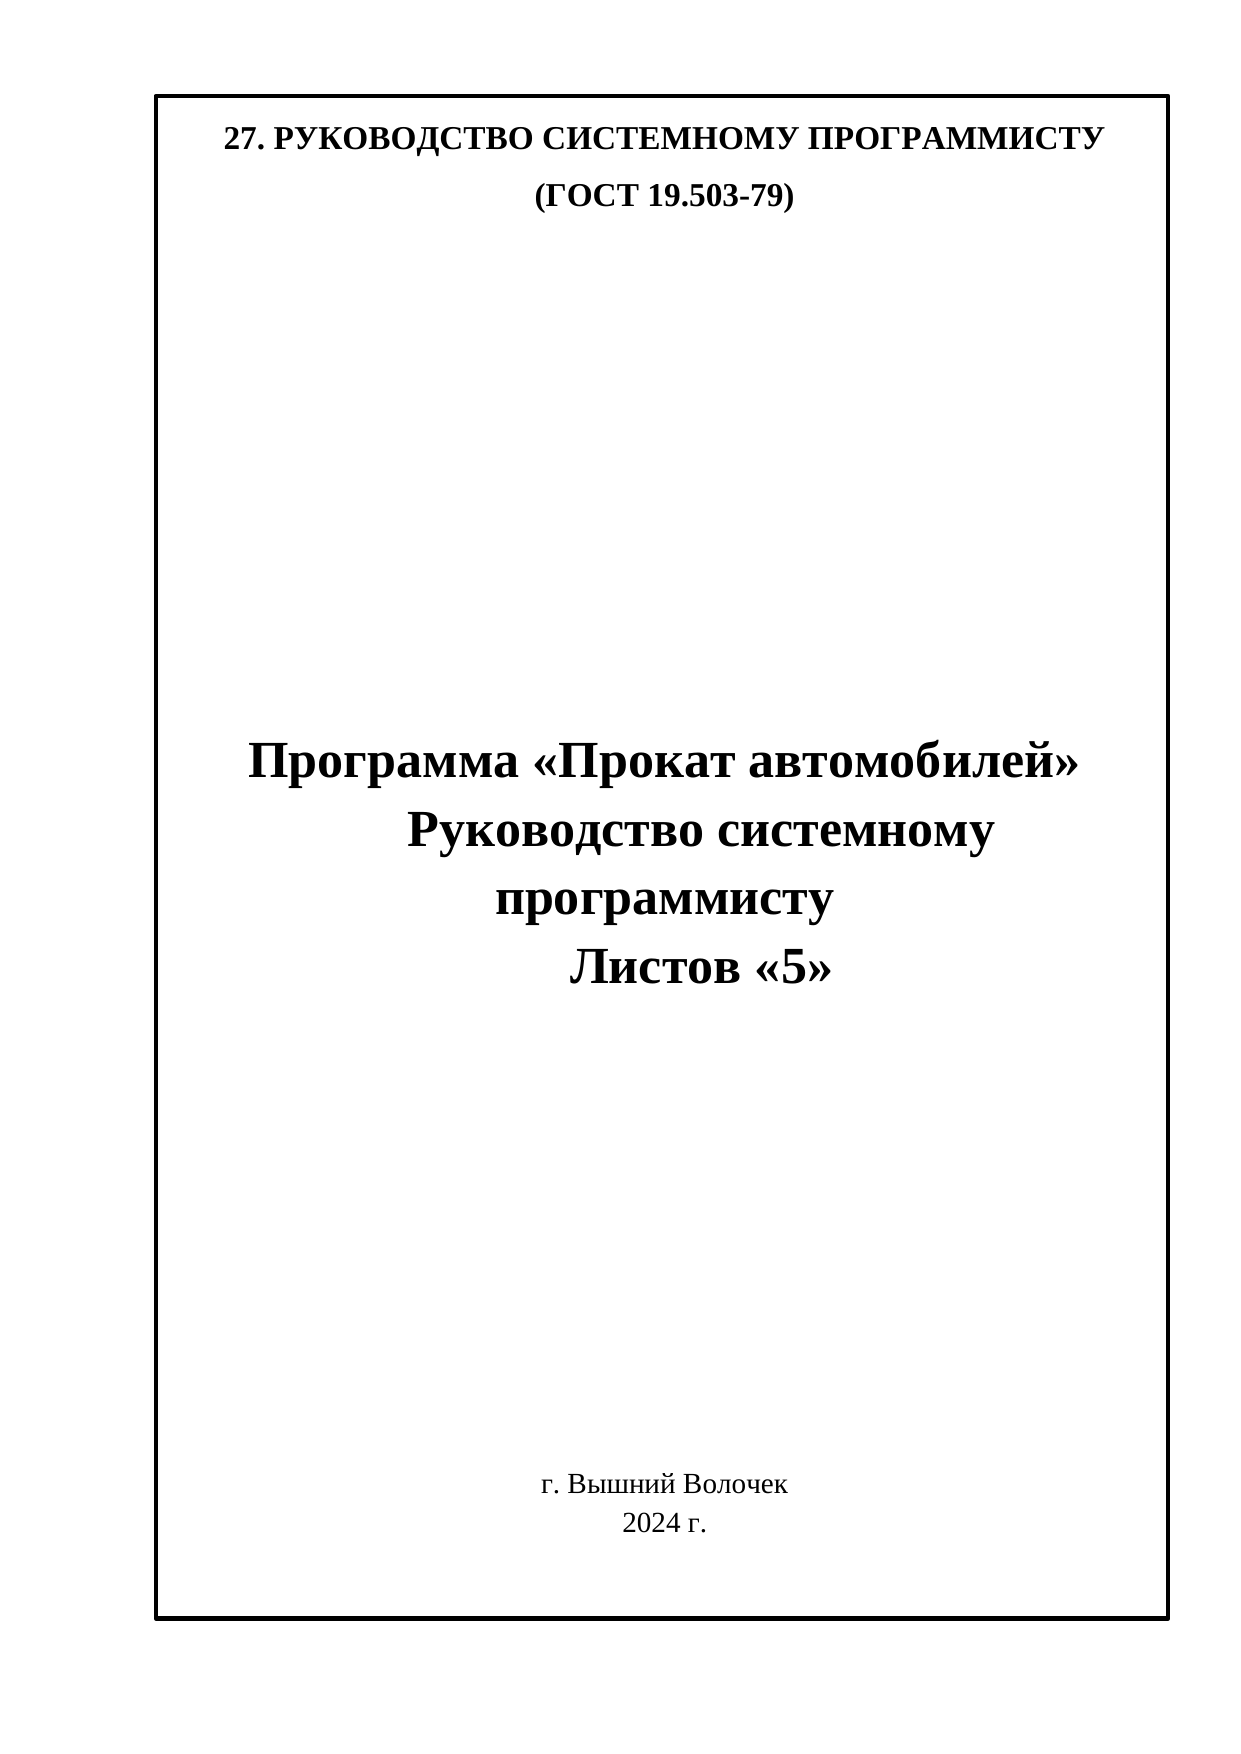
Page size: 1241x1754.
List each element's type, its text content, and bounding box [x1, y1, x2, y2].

text Руководство системному программисту [177, 797, 1152, 926]
text 2024 г. [177, 1505, 1152, 1538]
text 27. РУКОВОДСТВО СИСТЕМНОМУ ПРОГРАММИСТУ (ГОСТ 19.503-79) [177, 118, 1152, 214]
text Программа «Прокат автомобилей» [177, 728, 1152, 788]
text г. Вышний Волочек [177, 1466, 1152, 1500]
text Листов «5» [177, 935, 1152, 995]
